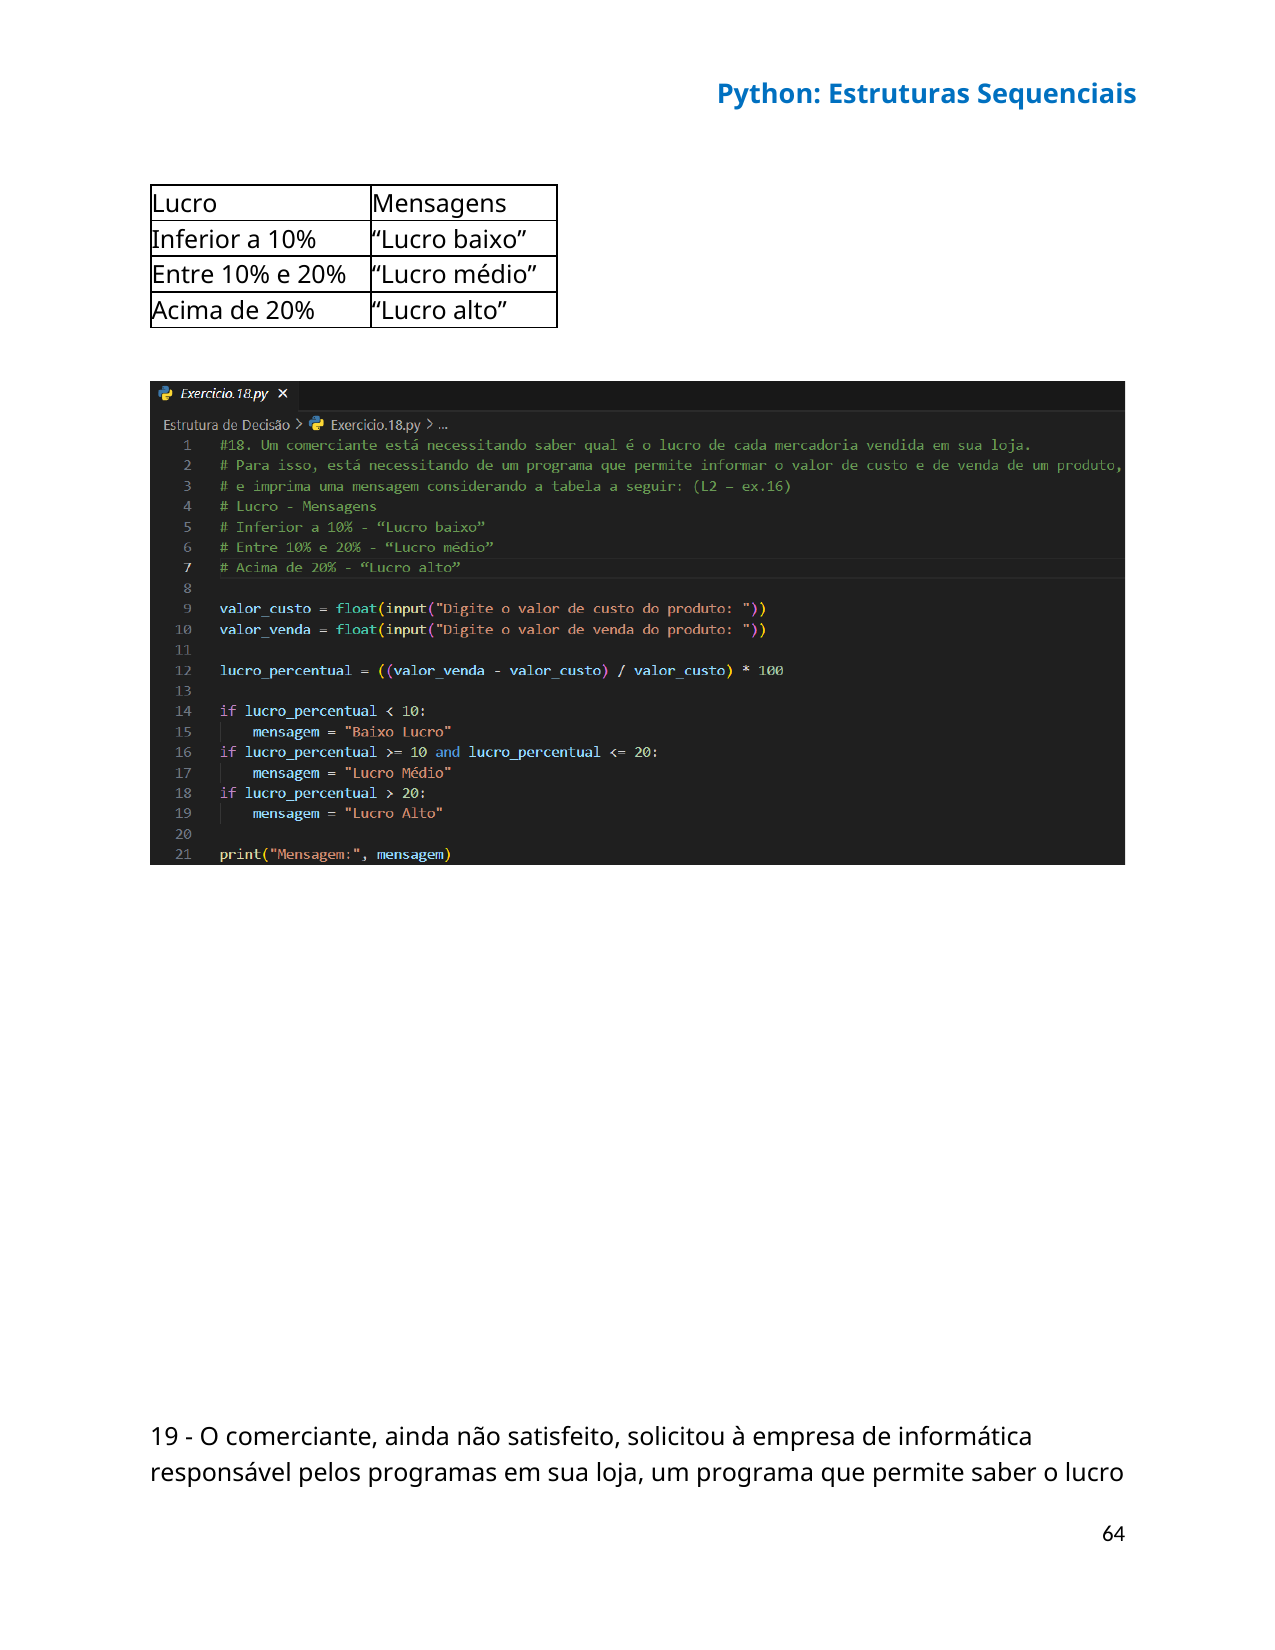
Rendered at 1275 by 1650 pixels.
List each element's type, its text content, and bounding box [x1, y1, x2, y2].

table_header Lucro [152, 186, 370, 220]
table_cell “Lucro alto” [372, 293, 556, 327]
table_cell “Lucro médio” [372, 257, 556, 291]
table_cell Acima de 20% [152, 293, 370, 327]
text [150, 1418, 1125, 1489]
table_cell Inferior a 10% [152, 221, 370, 255]
table_header Mensagens [372, 186, 556, 220]
table_cell “Lucro baixo” [372, 221, 556, 255]
picture [150, 381, 1125, 865]
table_cell Entre 10% e 20% [152, 257, 370, 291]
